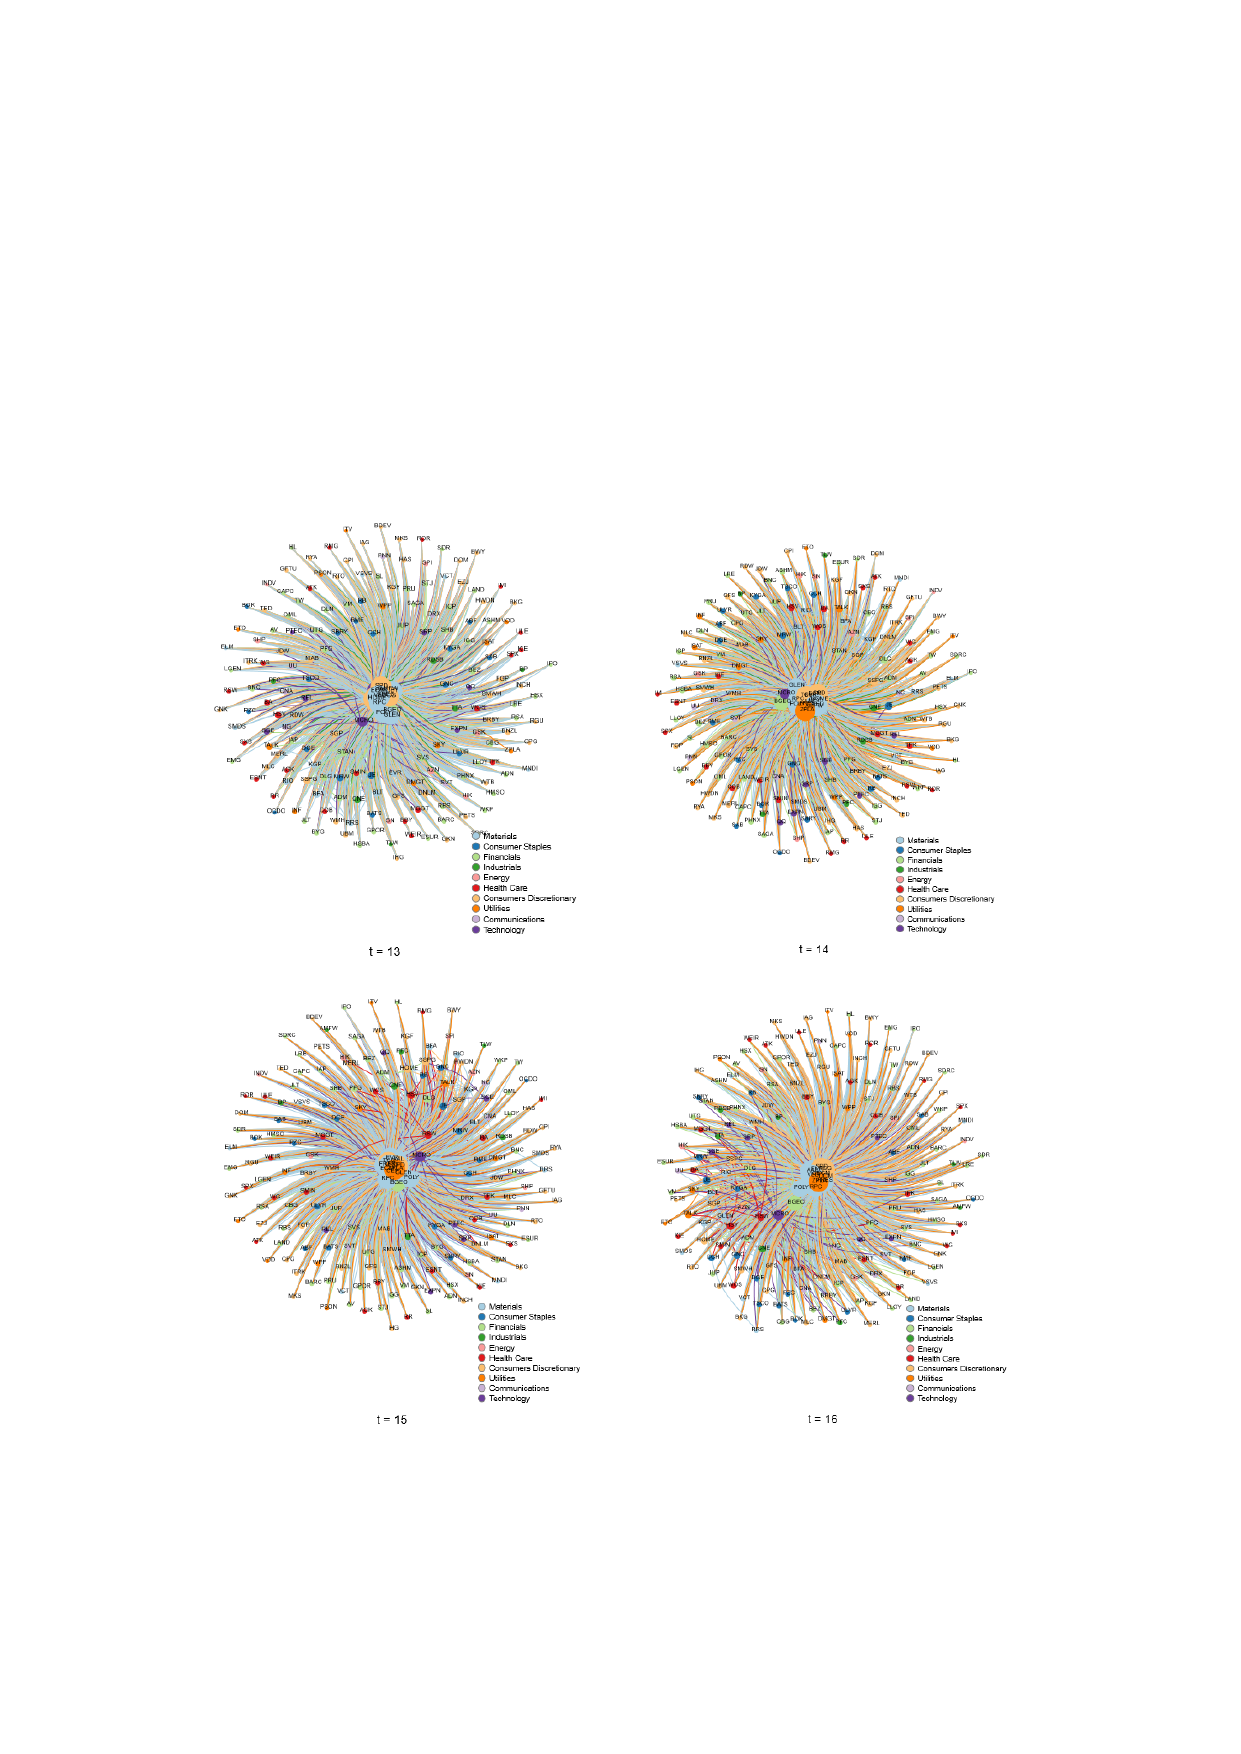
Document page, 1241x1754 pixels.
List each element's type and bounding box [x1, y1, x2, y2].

picture [177, 975, 1016, 1426]
picture [177, 508, 1019, 957]
